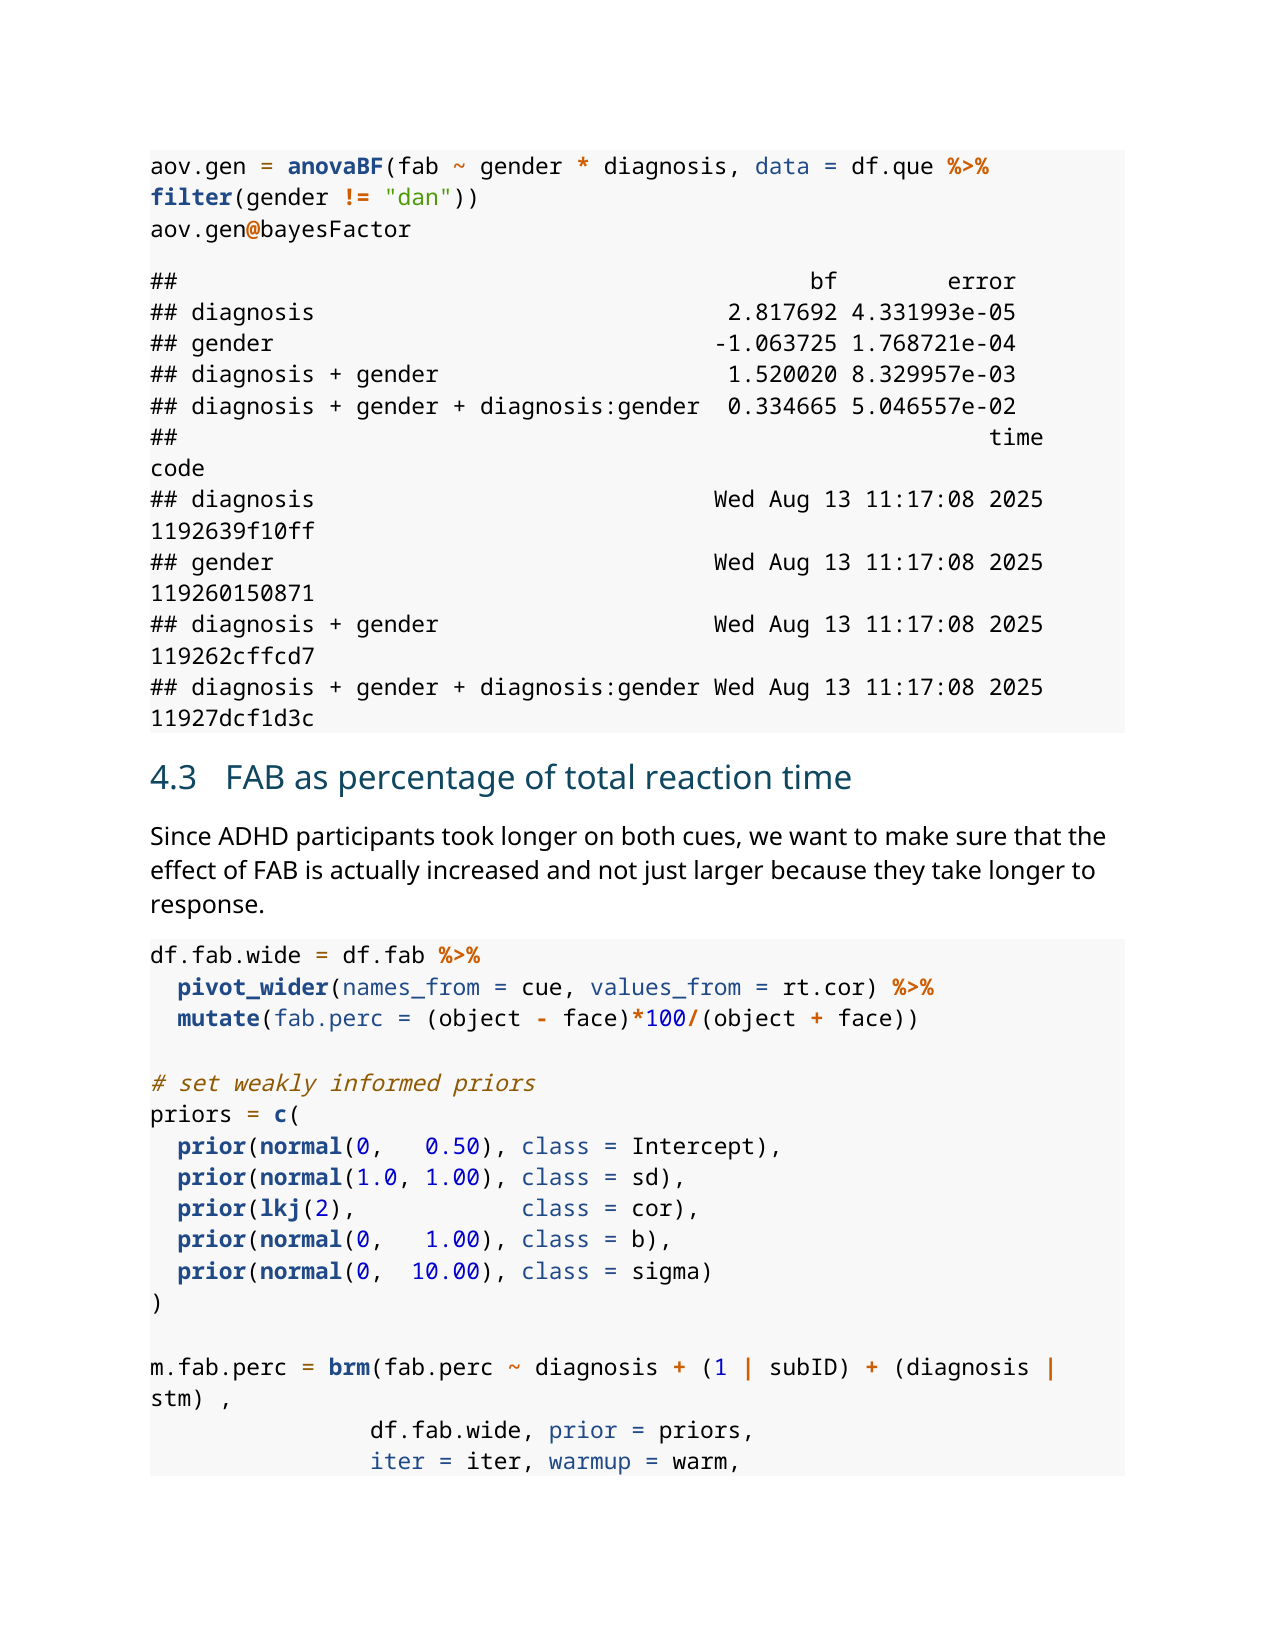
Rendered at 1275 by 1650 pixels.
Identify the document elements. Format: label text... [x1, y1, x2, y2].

text aov.gen = anovaBF(fab ~ gender * diagnosis, data = df.que %>% filter(gender != "dan")) aov.gen@bayesFactor [150, 150, 1125, 244]
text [150, 939, 1125, 1476]
subtitle 4.3 FAB as percentage of total reaction time [150, 754, 1125, 799]
text ## bf error ## diagnosis 2.817692 4.331993e-05 ## gender -1.063725 1.768721e-04 ## diagnosis + gender 1.520020 8.329957e-03 ## diagnosis + gender + diagnosis:gender 0.334665 5.046557e-02 ## time code ## diagnosis Wed Aug 13 11:17:08 2025 1192639f10ff ## gender Wed Aug 13 11:17:08 2025 119260150871 ## diagnosis + gender Wed Aug 13 11:17:08 2025 119262cffcd7 ## diagnosis + gender + diagnosis:gender Wed Aug 13 11:17:08 2025 11927dcf1d3c [150, 264, 1125, 733]
text Since ADHD participants took longer on both cues, we want to make sure that the effect of FAB is actually increased and not just larger because they take longer to response. [150, 818, 1125, 921]
